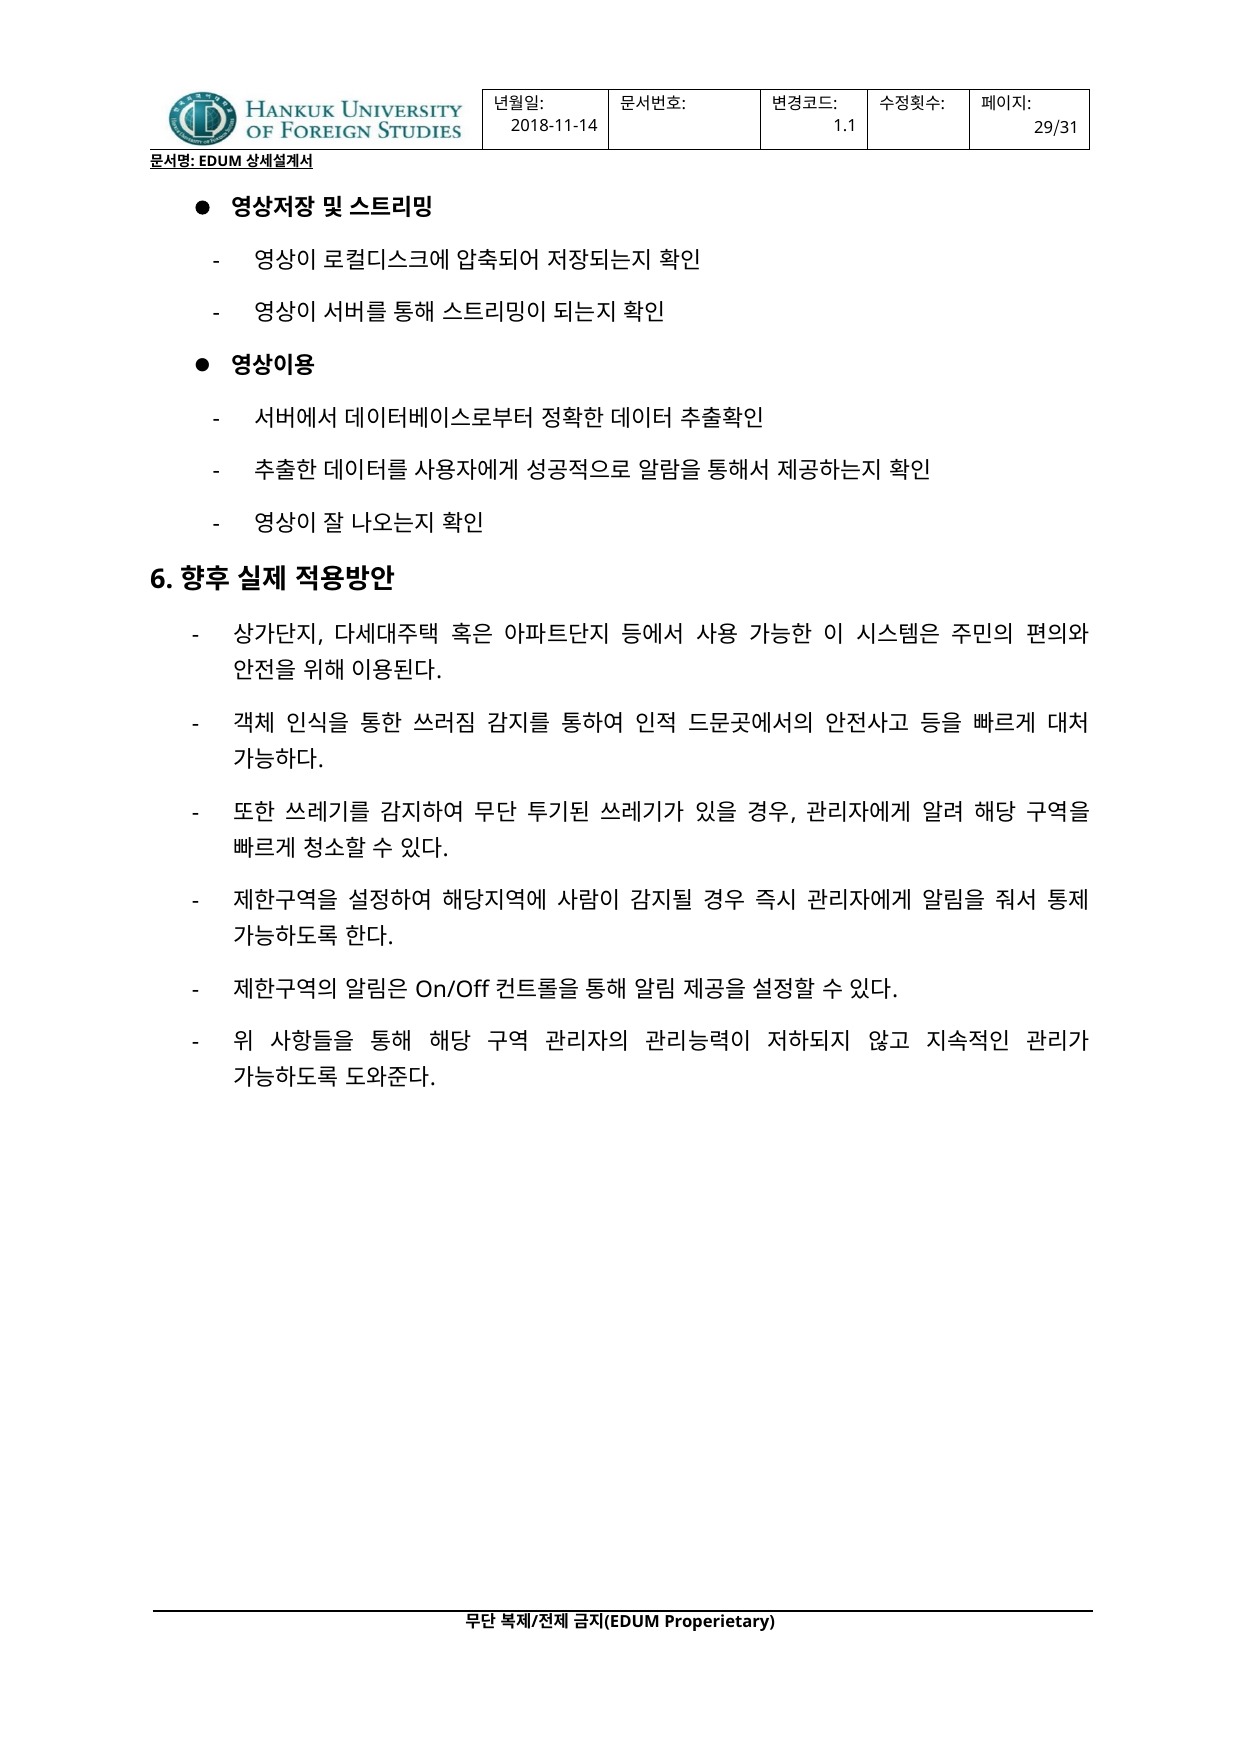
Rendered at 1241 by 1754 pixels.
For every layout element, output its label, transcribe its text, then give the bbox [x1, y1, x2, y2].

list 객체 인식을 통한 쓰러짐 감지를 통하여 인적 드문곳에서의 안전사고 등을 빠르게 대처 가능하다. [192, 705, 1090, 774]
list 제한구역의 알림은 On/Off 컨트롤을 통해 알림 제공을 설정할 수 있다. [192, 971, 1090, 1004]
picture [161, 89, 470, 149]
list 영상이 잘 나오는지 확인 [212, 504, 1090, 538]
list 영상이 로컬디스크에 압축되어 저장되는지 확인 [212, 242, 1090, 275]
list 영상이 서버를 통해 스트리밍이 되는지 확인 [212, 294, 1090, 328]
list 영상저장 및 스트리밍 [194, 189, 1090, 222]
list 제한구역을 설정하여 해당지역에 사람이 감지될 경우 즉시 관리자에게 알림을 줘서 통제 가능하도록 한다. [192, 882, 1090, 951]
list 영상이용 [194, 347, 1090, 380]
list 추출한 데이터를 사용자에게 성공적으로 알람을 통해서 제공하는지 확인 [212, 452, 1090, 485]
list 또한 쓰레기를 감지하여 무단 투기된 쓰레기가 있을 경우, 관리자에게 알려 해당 구역을 빠르게 청소할 수 있다. [192, 793, 1090, 863]
list 상가단지, 다세대주택 혹은 아파트단지 등에서 사용 가능한 이 시스템은 주민의 편의와 안전을 위해 이용된다. [192, 616, 1090, 686]
list 위 사항들을 통해 해당 구역 관리자의 관리능력이 저하되지 않고 지속적인 관리가 가능하도록 도와준다. [192, 1023, 1090, 1092]
text 6. 향후 실제 적용방안 [150, 557, 1090, 597]
list 서버에서 데이터베이스로부터 정확한 데이터 추출확인 [212, 399, 1090, 433]
